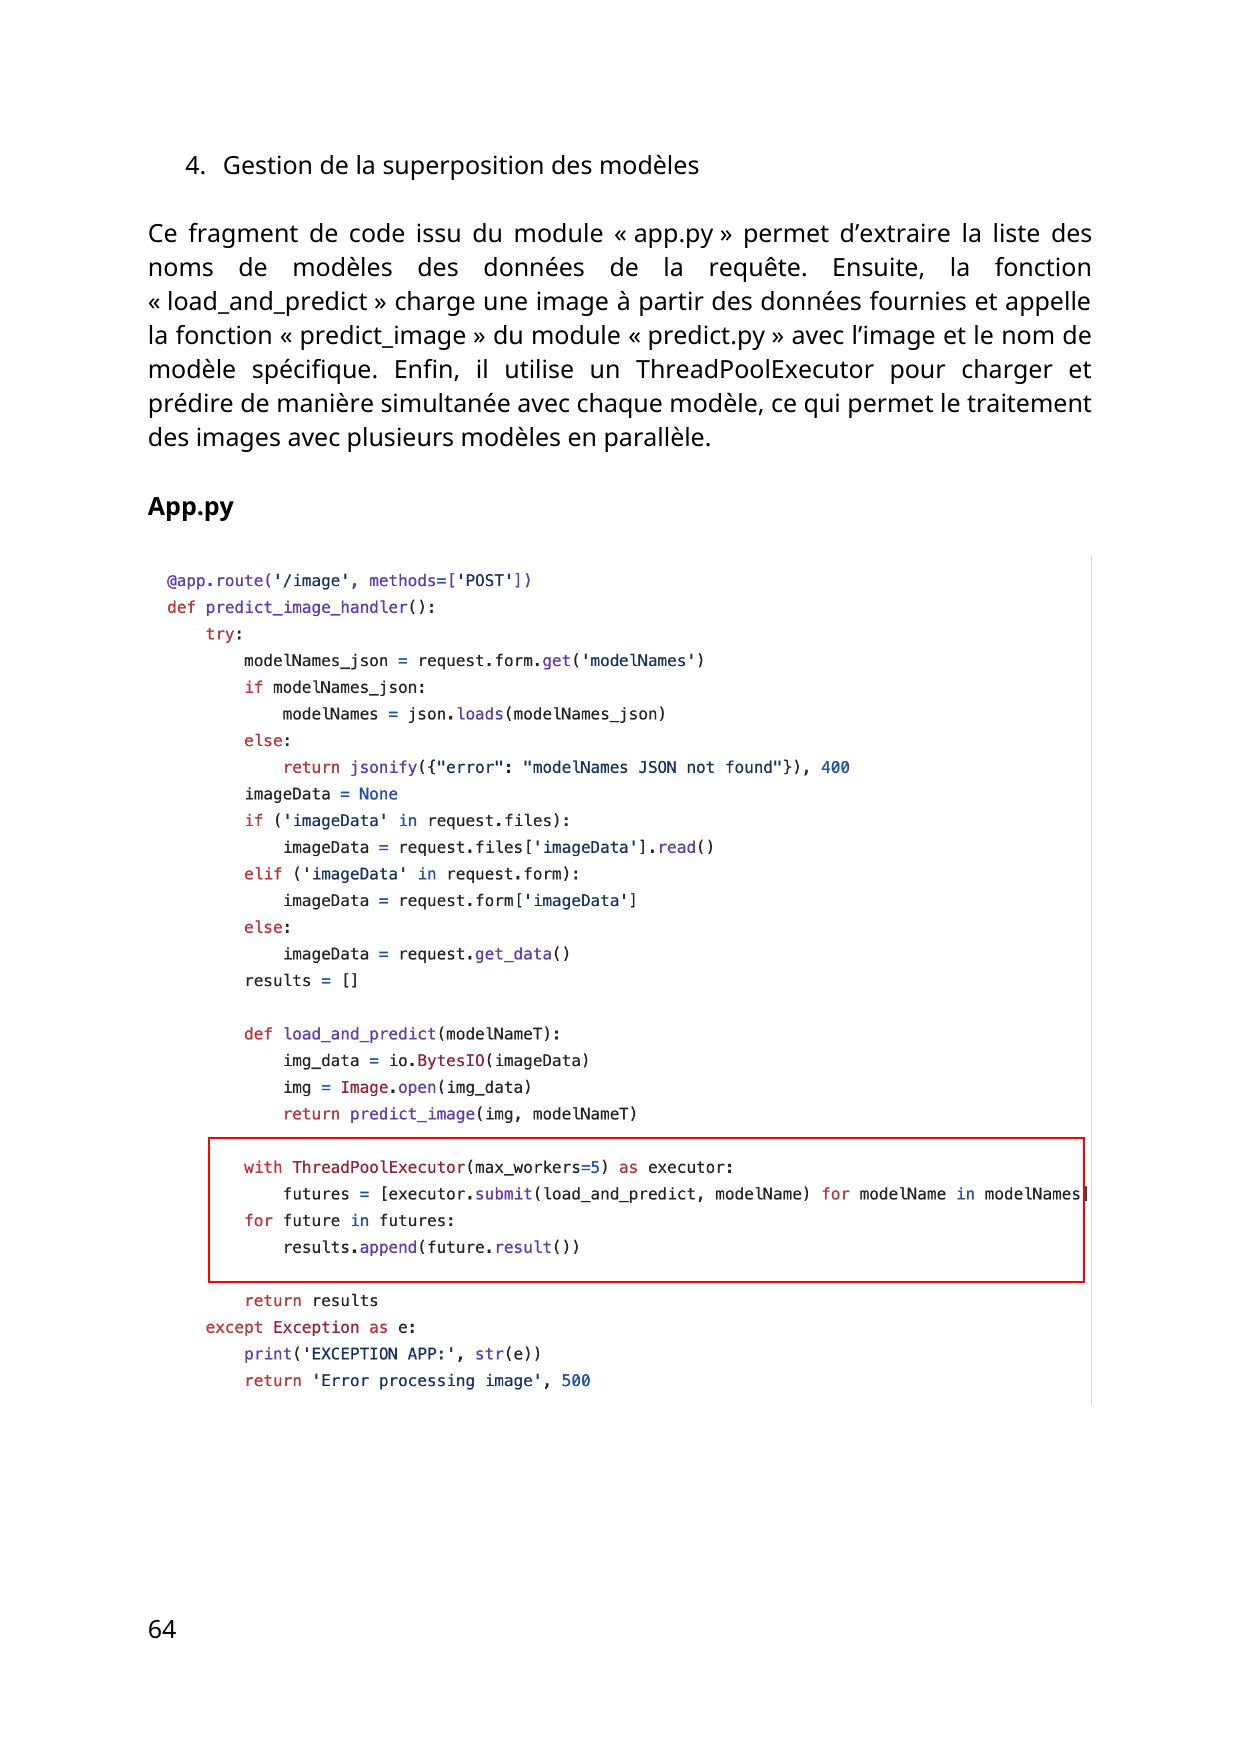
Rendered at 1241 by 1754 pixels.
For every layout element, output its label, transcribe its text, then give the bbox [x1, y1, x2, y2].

picture [147, 556, 1093, 1405]
text Ce fragment de code issu du module « app.py » permet d’extraire la liste des noms de modèles des données de la requête. Ensuite, la fonction « load_and_predict » charge une image à partir des données fournies et appelle la fonction « predict_image » du module « predict.py » avec l’image et le nom de modèle spécifique. Enfin, il utilise un ThreadPoolExecutor pour charger et prédire de manière simultanée avec chaque modèle, ce qui permet le traitement des images avec plusieurs modèles en parallèle. [148, 216, 1093, 454]
text App.py [148, 488, 1093, 522]
list Gestion de la superposition des modèles [185, 148, 1093, 182]
